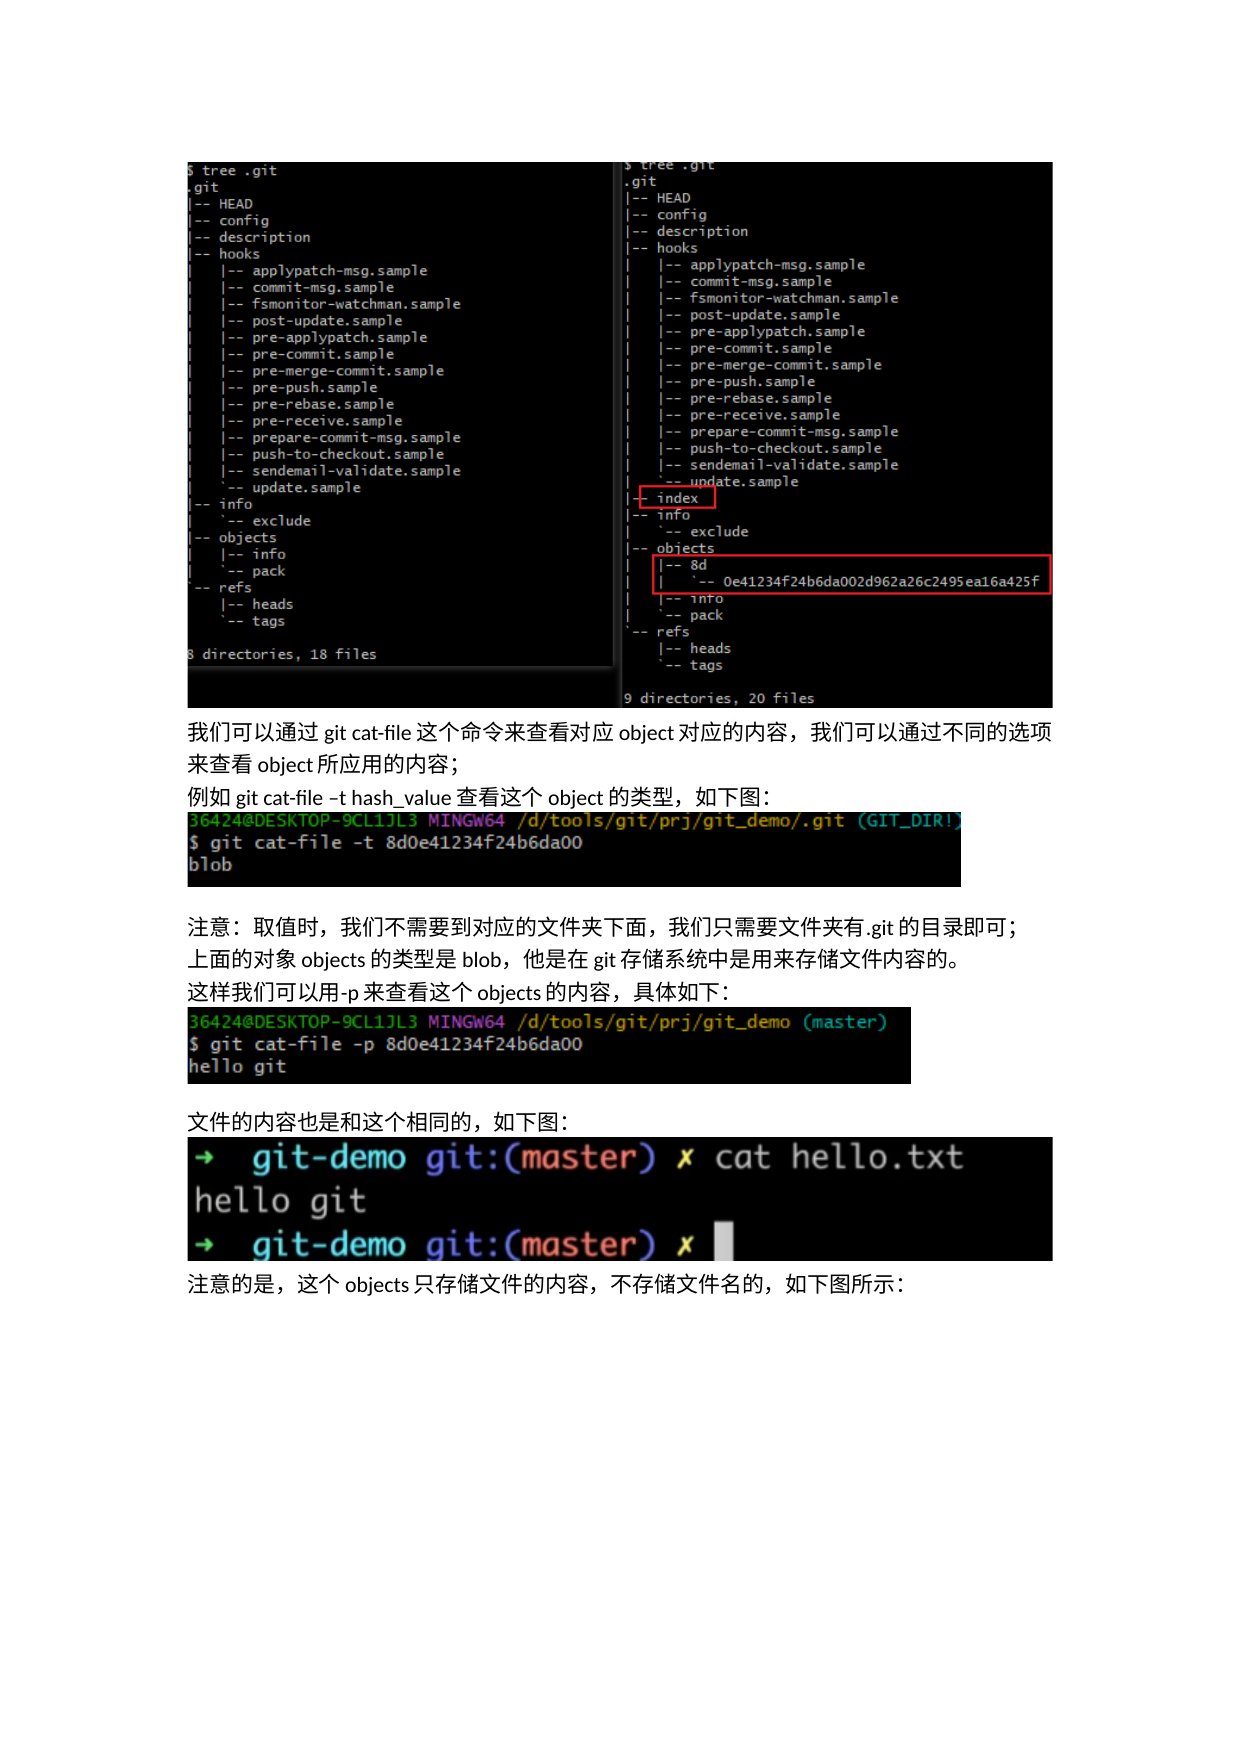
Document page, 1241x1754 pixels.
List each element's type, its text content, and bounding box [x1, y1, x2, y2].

picture [187, 812, 961, 887]
text 这样我们可以用-p来查看这个objects的内容，具体如下： [187, 974, 1053, 1007]
text 我们可以通过git cat-file这个命令来查看对应object对应的内容，我们可以通过不同的选项来查看object所应用的内容； [187, 714, 1053, 779]
picture [187, 1007, 911, 1084]
picture [187, 162, 1053, 708]
text 例如git cat-file –t hash_value查看这个object的类型，如下图： [187, 779, 1053, 812]
text 注意的是，这个objects只存储文件的内容，不存储文件名的，如下图所示： [187, 1267, 1053, 1299]
text 注意：取值时，我们不需要到对应的文件夹下面，我们只需要文件夹有.git的目录即可； [187, 909, 1053, 942]
picture [187, 1137, 1053, 1261]
text 上面的对象objects的类型是blob，他是在git存储系统中是用来存储文件内容的。 [187, 942, 1053, 974]
text 文件的内容也是和这个相同的，如下图： [187, 1104, 1053, 1137]
